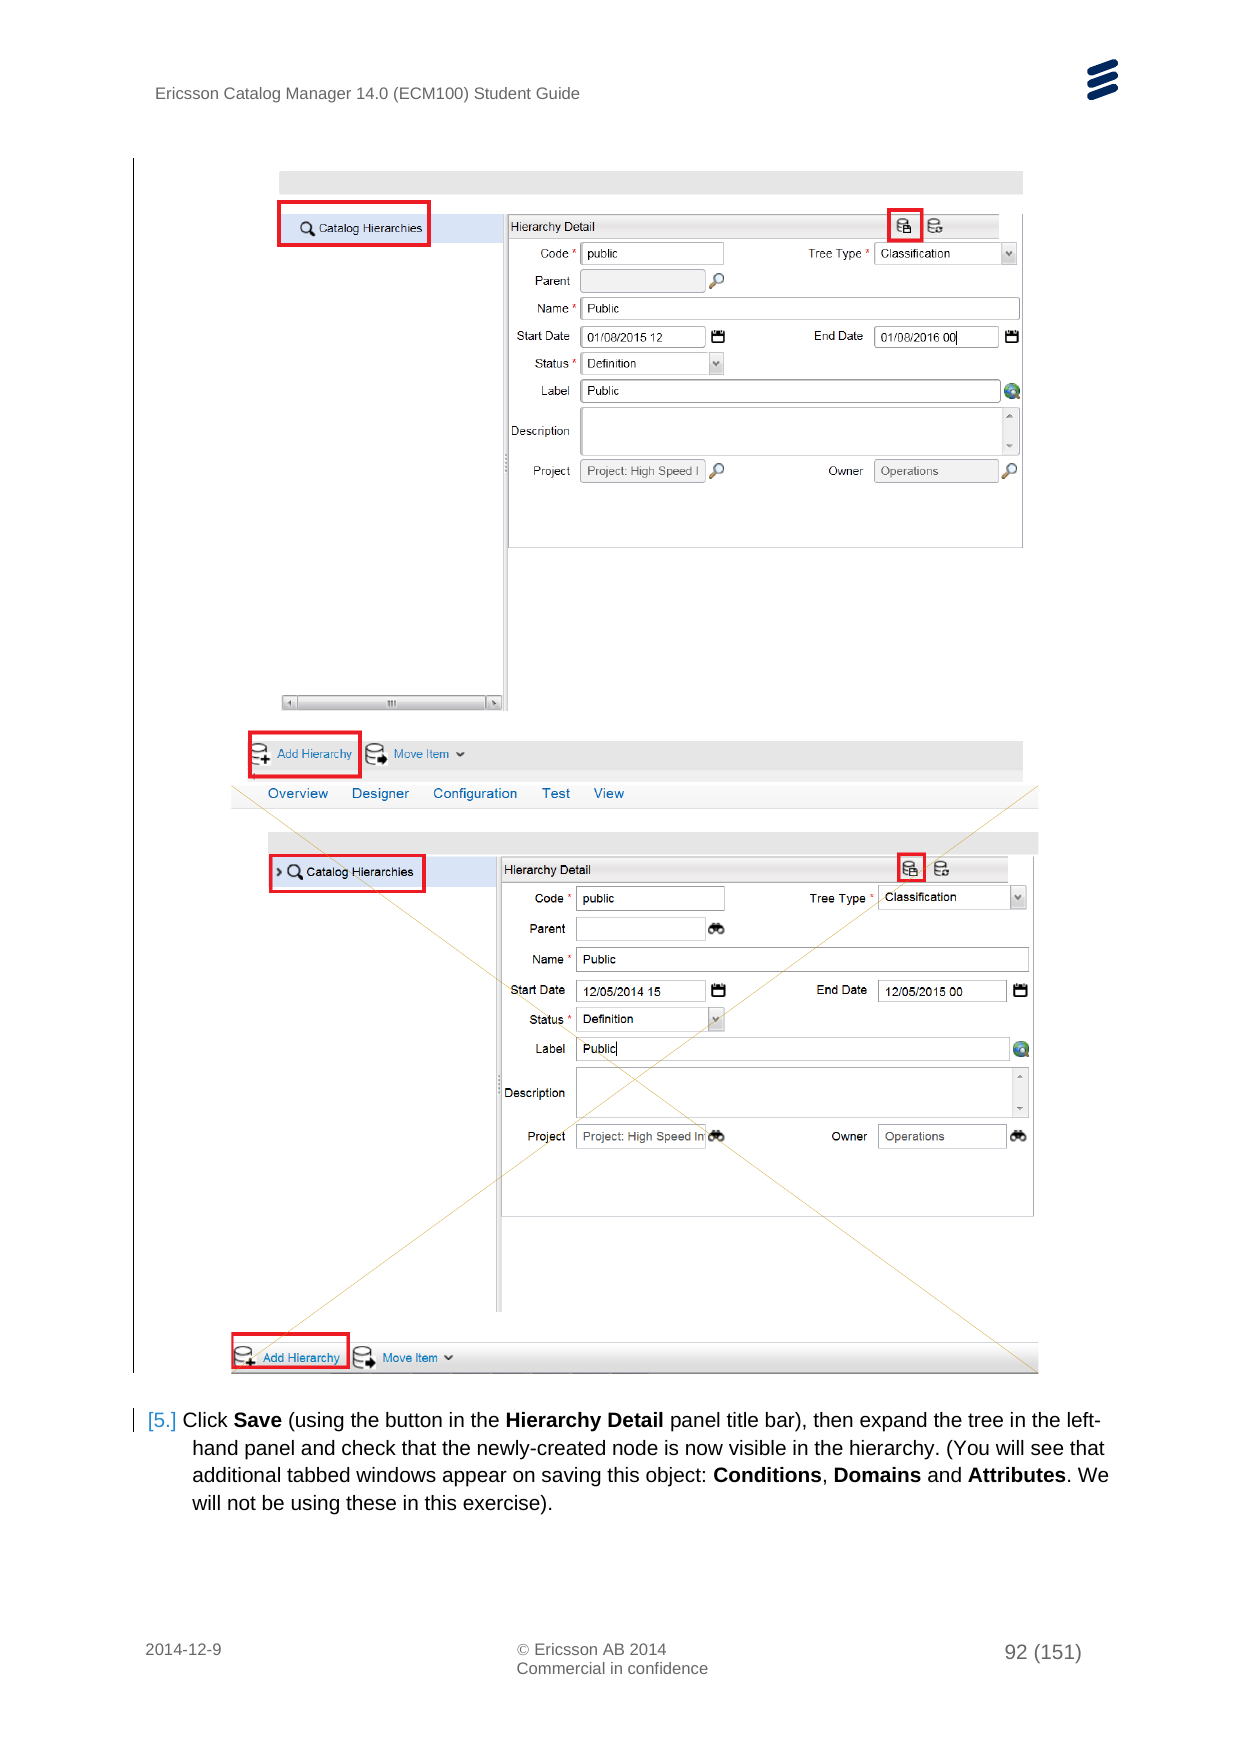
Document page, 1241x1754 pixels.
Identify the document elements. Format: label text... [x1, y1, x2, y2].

list Click Save (using the button in the Hierarchy Detail panel title bar), then expand the tree in the left-hand panel and check that the newly-created node is now visible in the hierarchy. (You will see that additional tabbed windows appear on saving this object: Conditions, Domains and Attributes. We will not be using these in this exercise). [148, 1408, 1122, 1515]
picture [232, 1081, 1037, 1374]
picture [636, 787, 1039, 1372]
picture [246, 158, 1023, 782]
picture [231, 787, 633, 1372]
picture [233, 785, 1037, 1078]
